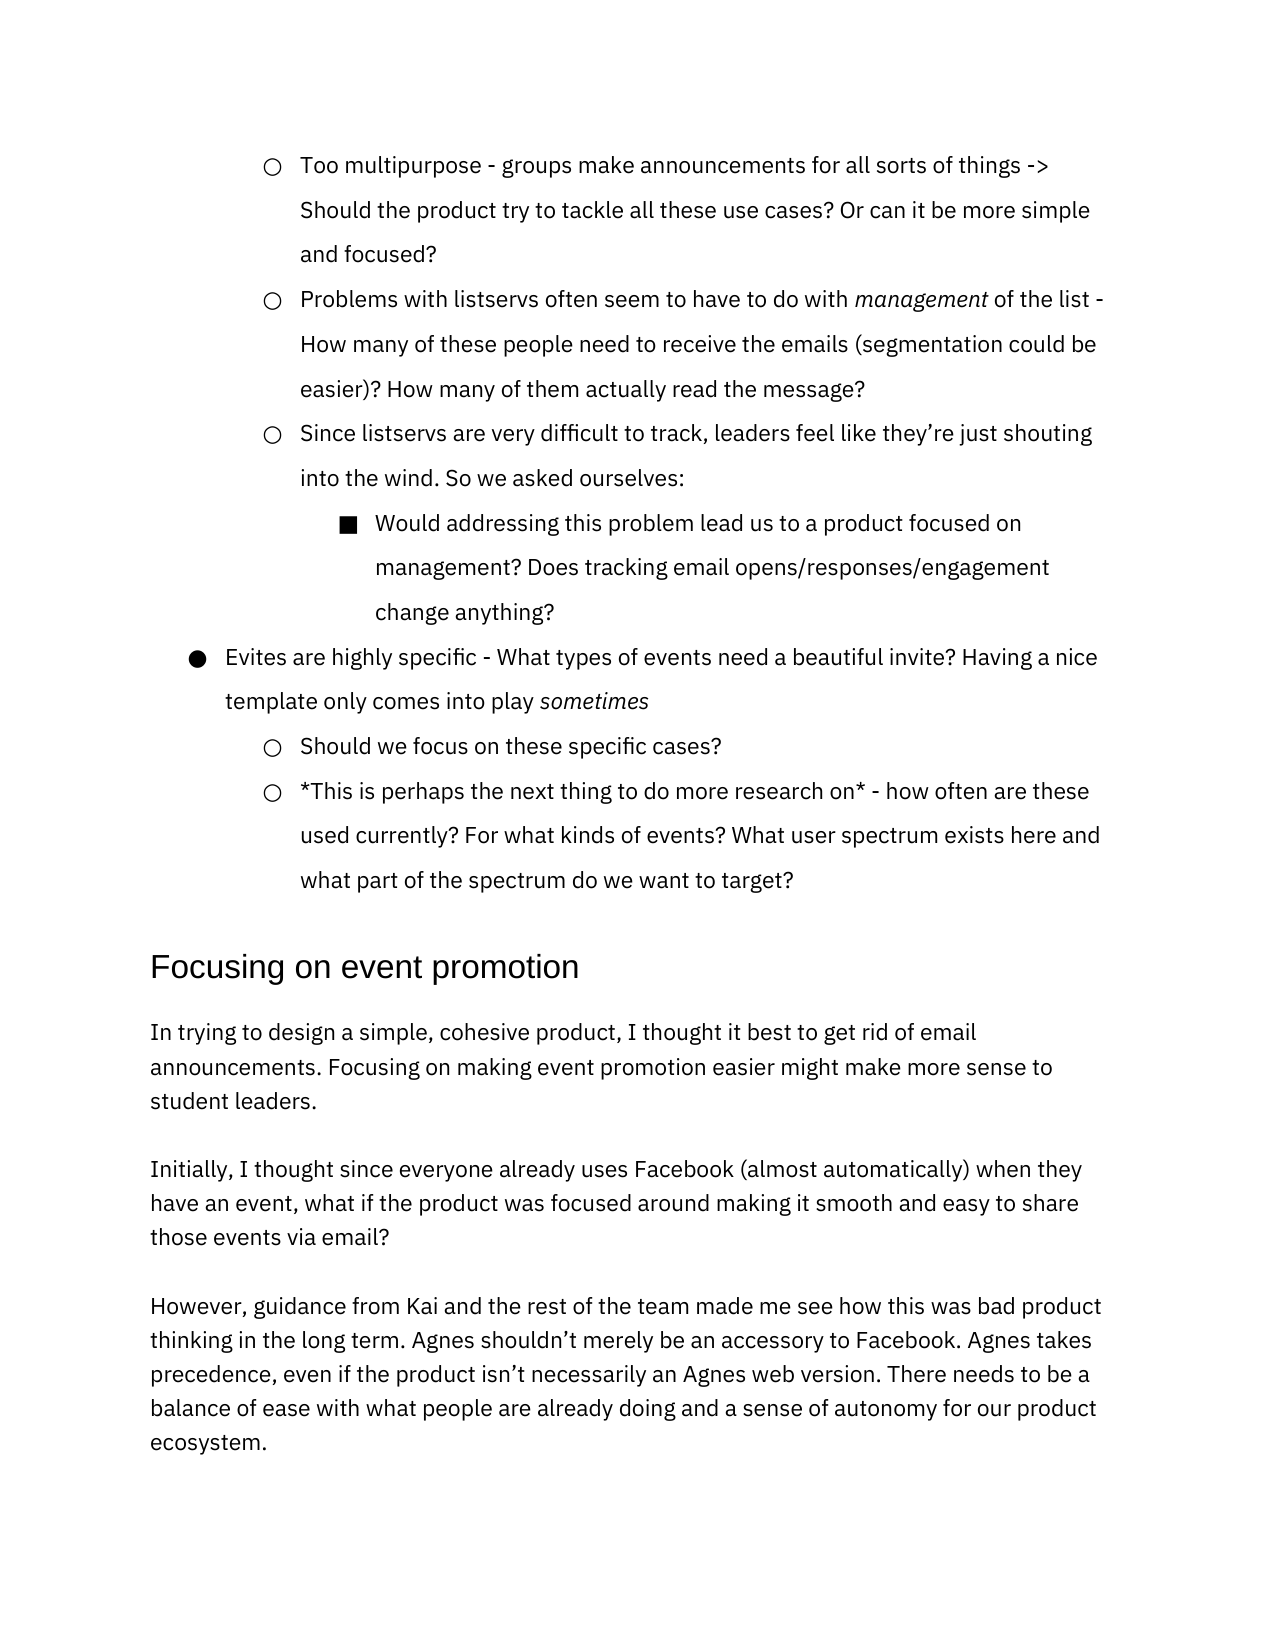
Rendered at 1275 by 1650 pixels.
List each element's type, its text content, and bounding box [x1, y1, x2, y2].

text In trying to design a simple, cohesive product, I thought it best to get rid of email announcements. Focusing on making event promotion easier might make more sense to student leaders. [150, 1017, 1125, 1115]
list Since listservs are very difficult to track, leaders feel like they’re just shouting into the wind. So we asked ourselves: [262, 418, 1125, 493]
text However, guidance from Kai and the rest of the team made me see how this was bad product thinking in the long term. Agnes shouldn’t merely be an accessory to Facebook. Agnes takes precedence, even if the product isn’t necessarily an Agnes web version. There needs to be a balance of ease with what people are already doing and a sense of autonomy for our product ecosystem. [150, 1291, 1125, 1457]
list Should we focus on these specific cases? [262, 731, 1125, 761]
list Too multipurpose - groups make announcements for all sorts of things -> Should the product try to tackle all these use cases? Or can it be more simple and focused? [262, 150, 1125, 269]
subtitle Focusing on event promotion [150, 947, 1125, 986]
list Would addressing this problem lead us to a product focused on management? Does tracking email opens/responses/engagement change anything? [337, 507, 1125, 627]
list Problems with listservs often seem to have to do with management of the list - How many of these people need to receive the emails (segmentation could be easier)? How many of them actually read the message? [262, 284, 1125, 403]
list Evites are highly specific - What types of events need a beautiful invite? Having a nice template only comes into play sometimes [187, 642, 1125, 716]
list *This is perhaps the next thing to do more research on* - how often are these used currently? For what kinds of events? What user spectrum exists here and what part of the spectrum do we want to target? [262, 776, 1125, 895]
text Initially, I thought since everyone already uses Facebook (almost automatically) when they have an event, what if the product was focused around making it smooth and easy to share those events via email? [150, 1154, 1125, 1252]
